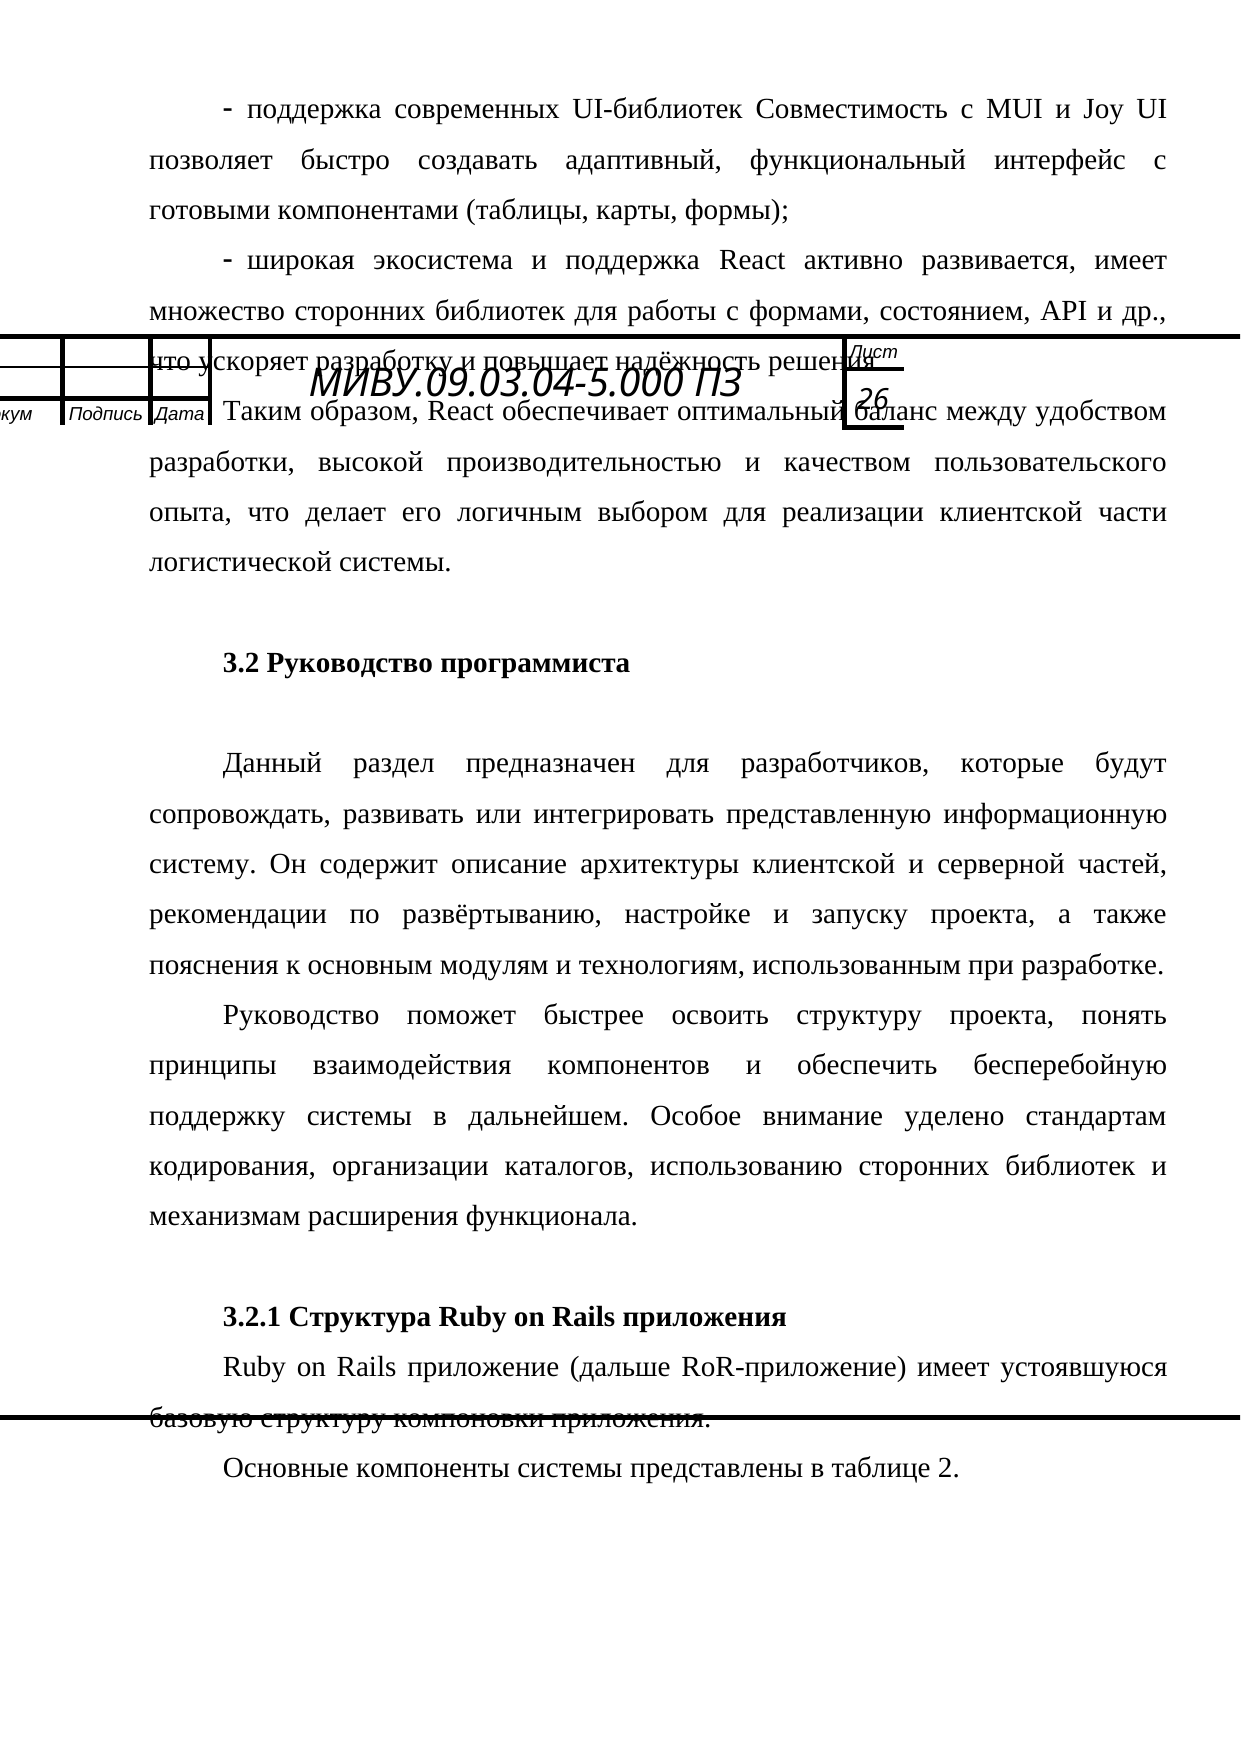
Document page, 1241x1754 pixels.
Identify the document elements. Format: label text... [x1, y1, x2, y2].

text Данный раздел предназначен для разработчиков, которые будут сопровождать, развивать или интегрировать представленную информационную систему. Он содержит описание архитектуры клиентской и серверной частей, рекомендации по развёртыванию, настройке и запуску проекта, а также пояснения к основным модулям и технологиям, использованным при разработке. [149, 746, 1168, 980]
list широкая экосистема и поддержка React активно развивается, имеет множество сторонних библиотек для работы с формами, состоянием, API и др., что ускоряет разработку и повышает надёжность решения. [149, 242, 1168, 377]
text 3.2.1 Структура Ruby on Rails приложения [149, 1299, 1168, 1333]
text Ruby on Rails приложение (дальше RoR-приложение) имеет устоявшуюся базовую структуру компоновки приложения. [149, 1349, 1168, 1433]
text Таким образом, React обеспечивает оптимальный баланс между удобством разработки, высокой производительностью и качеством пользовательского опыта, что делает его логичным выбором для реализации клиентской части логистической системы. [149, 393, 1168, 578]
list поддержка современных UI-библиотек Совместимость с MUI и Joy UI позволяет быстро создавать адаптивный, функциональный интерфейс с готовыми компонентами (таблицы, карты, формы); [149, 91, 1168, 226]
text Основные компоненты системы представлены в таблице 2. [149, 1450, 1168, 1483]
text 3.2 Руководство программиста [149, 645, 1168, 678]
text Руководство поможет быстрее освоить структуру проекта, понять принципы взаимодействия компонентов и обеспечить бесперебойную поддержку системы в дальнейшем. Особое внимание уделено стандартам кодирования, организации каталогов, использованию сторонних библиотек и механизмам расширения функционала. [149, 997, 1168, 1232]
